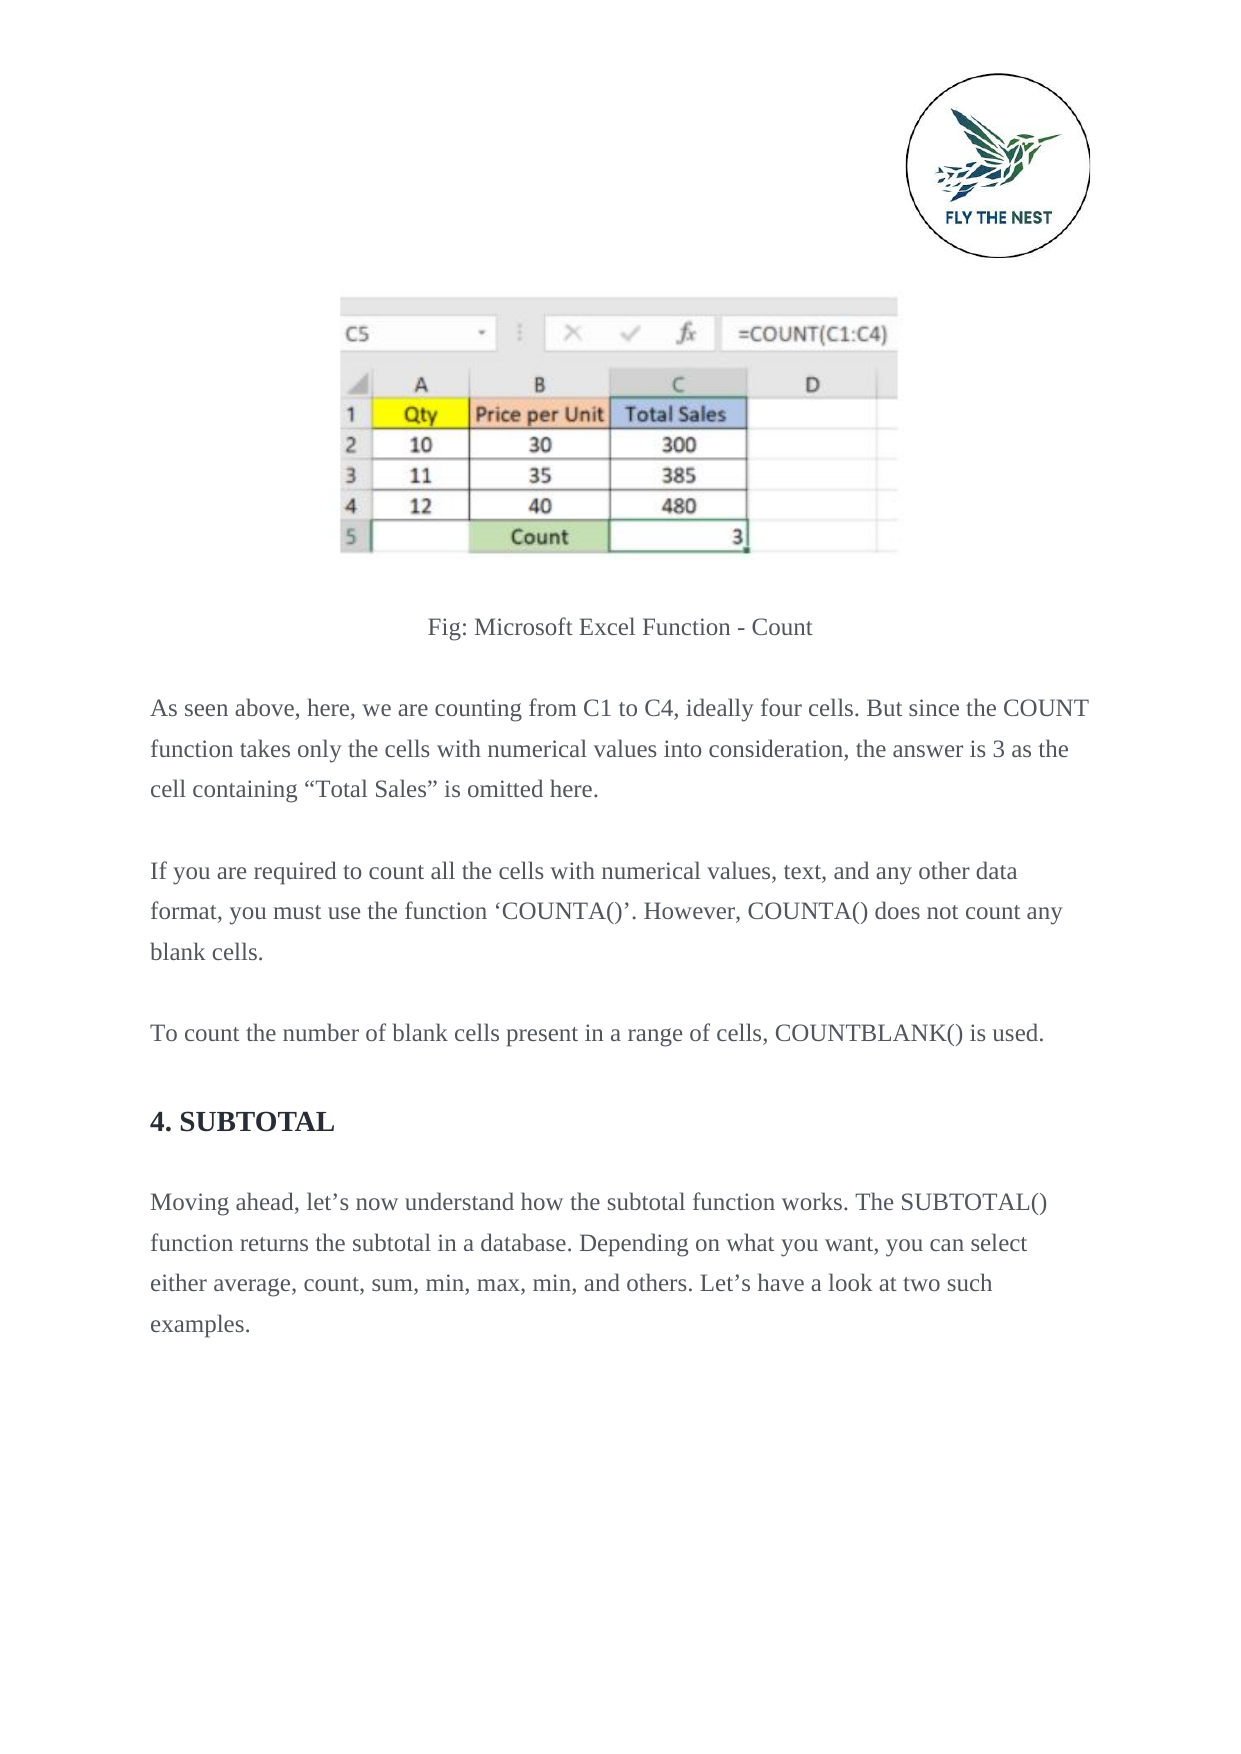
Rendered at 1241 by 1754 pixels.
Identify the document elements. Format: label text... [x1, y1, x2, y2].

text If you are required to count all the cells with numerical values, text, and any other data format, you must use the function ‘COUNTA()’. However, COUNTA() does not count any blank cells. [150, 844, 1090, 966]
picture [905, 73, 1091, 258]
picture [328, 289, 912, 560]
text 4. SUBTOTAL [150, 1097, 1090, 1138]
text Fig: Microsoft Excel Function - Count [150, 600, 1090, 641]
text As seen above, here, we are counting from C1 to C4, ideally four cells. But since the COUNT function takes only the cells with numerical values into consideration, the answer is 3 as the cell containing “Total Sales” is omitted here. [150, 681, 1090, 803]
text To count the number of blank cells present in a range of cells, COUNTBLANK() is used. [150, 1006, 1090, 1047]
text Moving ahead, let’s now understand how the subtotal function works. The SUBTOTAL() function returns the subtotal in a database. Depending on what you want, you can select either average, count, sum, min, max, min, and others. Let’s have a look at two such examples. [150, 1175, 1090, 1338]
